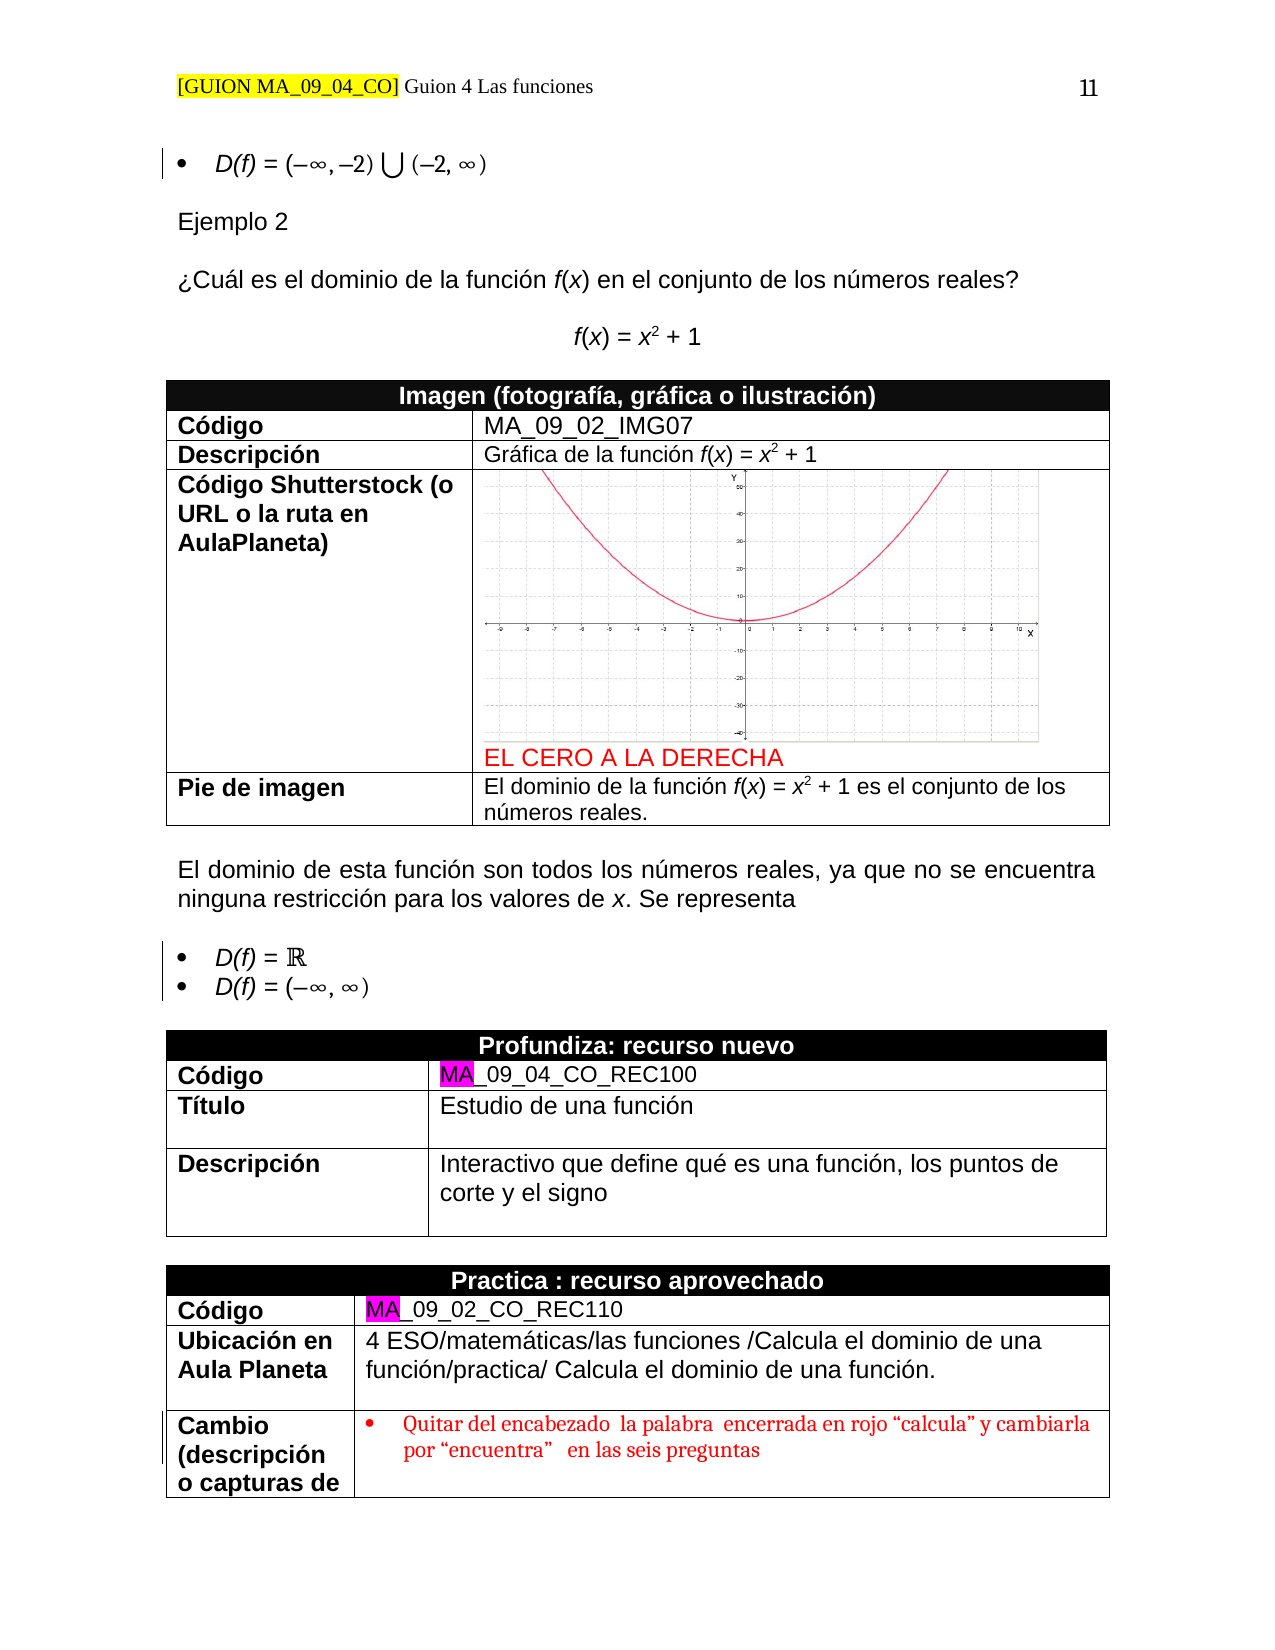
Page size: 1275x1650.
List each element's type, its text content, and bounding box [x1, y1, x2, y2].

table_cell Descripción [167, 441, 472, 469]
table_cell MA_09_04_CO_REC100 [429, 1061, 1106, 1090]
table_cell MA_09_02_CO_REC110 [355, 1296, 1109, 1325]
table_cell Gráfica de la función f(x) = x2 + 1 [473, 441, 1109, 469]
table_header Imagen (fotografía, gráfica o ilustración) [167, 381, 1109, 410]
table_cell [167, 1411, 354, 1497]
table_cell Ubicación en Aula Planeta [167, 1326, 354, 1410]
table_cell Código [167, 1296, 354, 1325]
table_cell EL CERO A LA DERECHA [473, 470, 1109, 772]
text ¿Cuál es el dominio de la función f(x) en el conjunto de los números reales? [177, 265, 1098, 294]
text f(x) = x2 + 1 [177, 322, 1098, 351]
table_cell 4 ESO/matemáticas/las funciones /Calcula el dominio de una función/practica/ Calcula el dominio de una función. [355, 1326, 1109, 1410]
list D(f) = (–∞, ∞) [177, 972, 1098, 1001]
table_cell Código Shutterstock (o URL o la ruta en AulaPlaneta) [167, 470, 472, 772]
table_header Practica : recurso aprovechado [167, 1266, 1109, 1295]
table_header Profundiza: recurso nuevo [167, 1031, 1106, 1060]
picture [483, 470, 1039, 743]
list D(f) = (–∞, –2) ⋃ (–2, ∞) [177, 148, 1098, 179]
text El dominio de esta función son todos los números reales, ya que no se encuentra ninguna restricción para los valores de x. Se representa [177, 855, 1098, 913]
list D(f) = ℝ [177, 941, 1098, 972]
table_cell El dominio de la función f(x) = x2 + 1 es el conjunto de los números reales. [473, 773, 1109, 825]
table_cell Pie de imagen [167, 773, 472, 825]
table_cell MA_09_02_IMG07 [473, 411, 1109, 439]
table_cell Interactivo que define qué es una función, los puntos de corte y el signo [429, 1149, 1106, 1236]
text Ejemplo 2 [177, 207, 1098, 236]
table_cell Descripción [167, 1149, 428, 1236]
table_cell Código [167, 411, 472, 439]
table_cell Código [167, 1061, 428, 1090]
table_cell Estudio de una función [429, 1091, 1106, 1148]
table_cell Quitar del encabezado la palabra encerrada en rojo “calcula” y cambiarla por “encuentra” en las seis preguntas [355, 1411, 1109, 1497]
table_cell Título [167, 1091, 428, 1148]
